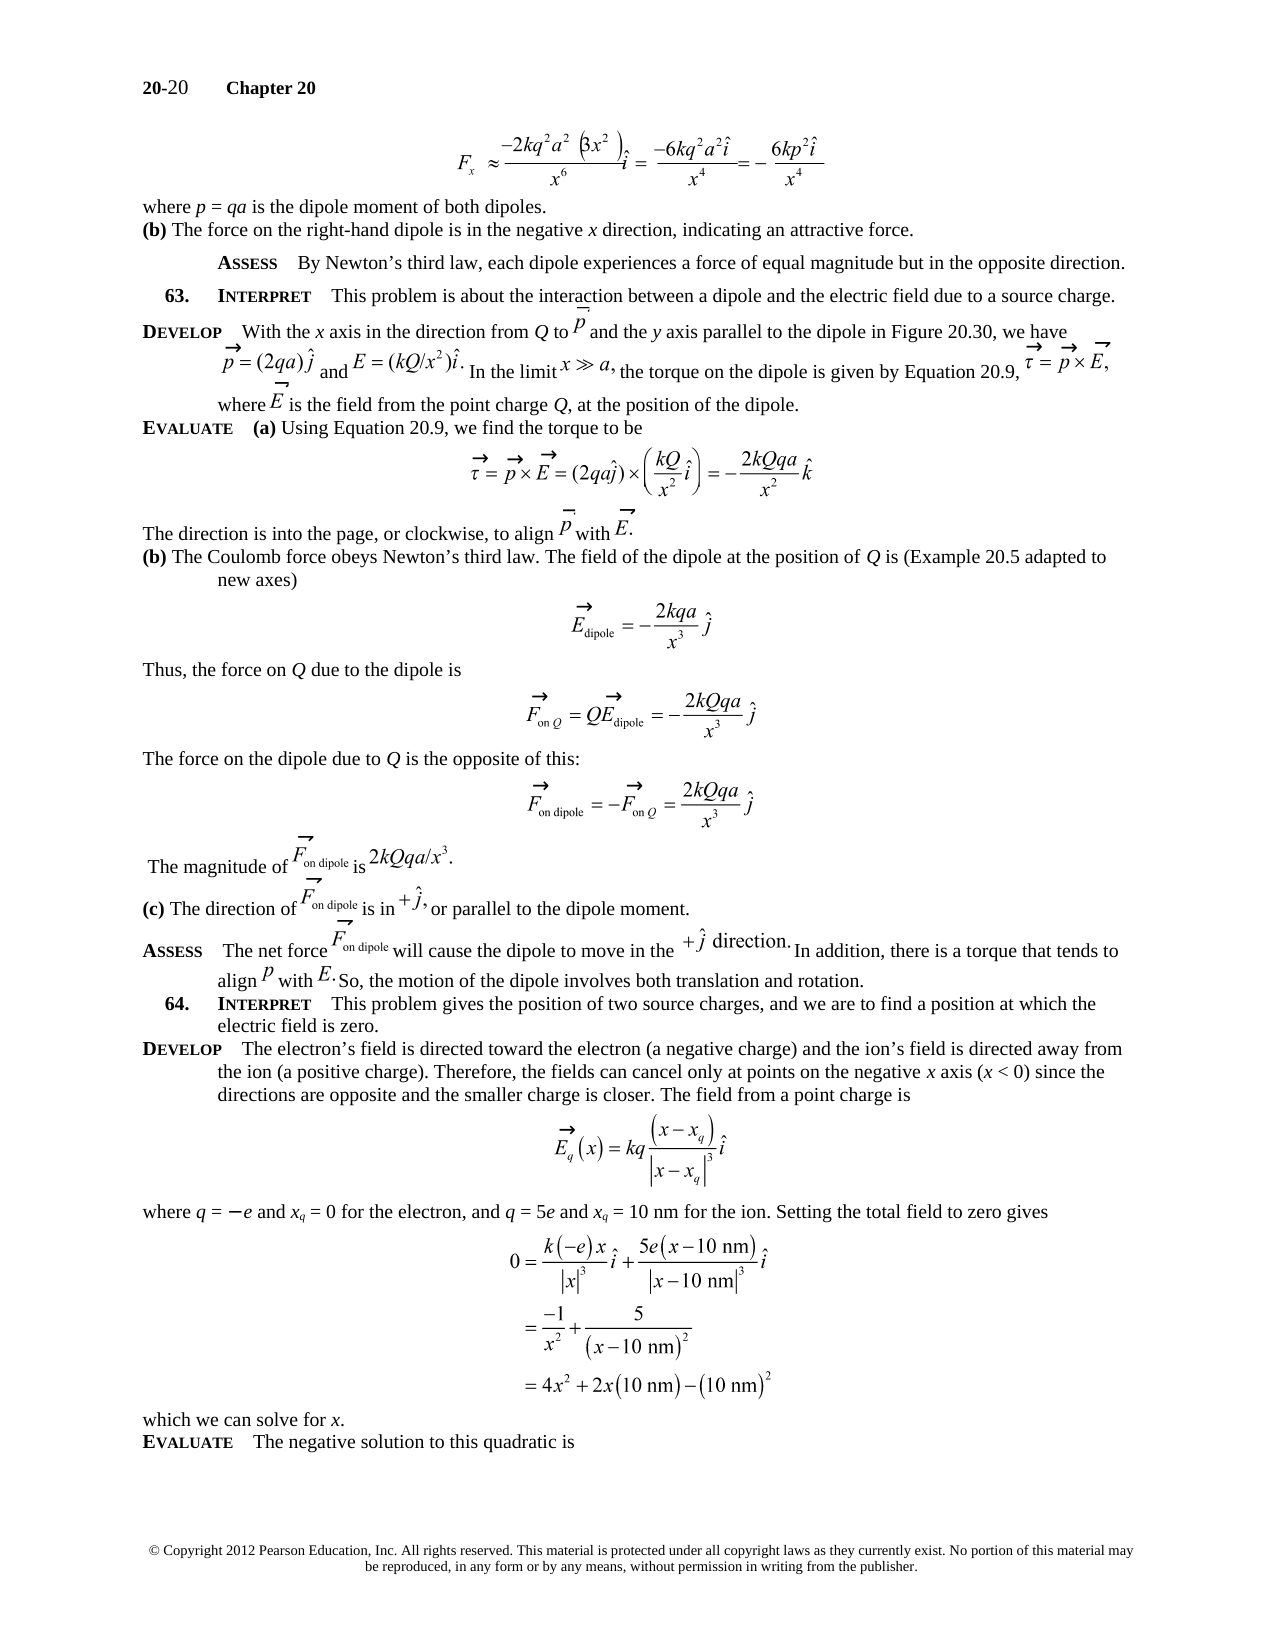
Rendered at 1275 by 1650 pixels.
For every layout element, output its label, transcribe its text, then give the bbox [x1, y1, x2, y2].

picture [557, 353, 620, 379]
text Assess By Newton’s third law, each dipole experiences a force of equal magnitude but in the opposite direction. [217, 251, 1140, 274]
picture [554, 509, 575, 541]
text Thus, the force on Q due to the dipole is [142, 657, 1140, 680]
picture [679, 922, 794, 958]
picture [1020, 342, 1114, 379]
text The magnitude ofis [142, 836, 1140, 878]
picture [217, 342, 320, 379]
text (b) The force on the right-hand dipole is in the negative x direction, indicating an attractive force. [142, 218, 1140, 241]
text Develop With the x axis in the direction from Q toand the y axis parallel to the dipole in Figure 20.30, we haveandIn the limitthe torque on the dipole is given by Equation 20.9, whereis the field from the point charge Q, at the position of the dipole. [142, 307, 1140, 416]
picture [288, 836, 353, 874]
text The direction is into the page, or clockwise, to alignwith [142, 509, 1140, 545]
text 64. Interpret This problem gives the position of two source charges, and we are to find a position at which the electric field is zero. [142, 991, 1140, 1037]
picture [466, 443, 817, 505]
text where p = qa is the dipole moment of both dipoles. [142, 195, 1140, 218]
picture [395, 880, 431, 916]
picture [550, 1110, 732, 1192]
picture [568, 307, 590, 339]
picture [313, 962, 339, 987]
picture [523, 775, 759, 832]
text The force on the dipole due to Q is the opposite of this: [142, 747, 1140, 770]
picture [366, 840, 456, 874]
picture [567, 596, 716, 653]
picture [327, 920, 393, 958]
text 63. Interpret This problem is about the interaction between a dipole and the electric field due to a source charge. [142, 284, 1140, 307]
picture [297, 878, 362, 916]
text Evaluate (a) Using Equation 20.9, we find the torque to be [142, 416, 1140, 439]
picture [506, 1229, 776, 1403]
text Evaluate The negative solution to this quadratic is [142, 1430, 1140, 1453]
picture [610, 509, 636, 541]
text which we can solve for x. [142, 1407, 1140, 1430]
picture [257, 962, 278, 987]
picture [265, 382, 289, 412]
picture [453, 125, 829, 190]
text Develop The electron’s field is directed toward the electron (a negative charge) and the ion’s field is directed away from the ion (a positive charge). Therefore, the fields can cancel only at points on the negative x axis (x < 0) since the directions are opposite and the smaller charge is closer. The field from a point charge is [142, 1037, 1140, 1106]
text Assess The net forcewill cause the dipole to move in the In addition, there is a torque that tends to alignwithSo, the motion of the dipole involves both translation and rotation. [142, 920, 1140, 991]
picture [522, 685, 761, 742]
text where q = −e and xq = 0 for the electron, and q = 5e and xq = 10 nm for the ion. Setting the total field to zero gives [142, 1197, 1140, 1224]
text (c) The direction ofis inor parallel to the dipole moment. [142, 878, 1140, 920]
picture [348, 342, 469, 379]
text (b) The Coulomb force obeys Newton’s third law. The field of the dipole at the position of Q is (Example 20.5 adapted to new axes) [142, 545, 1140, 591]
